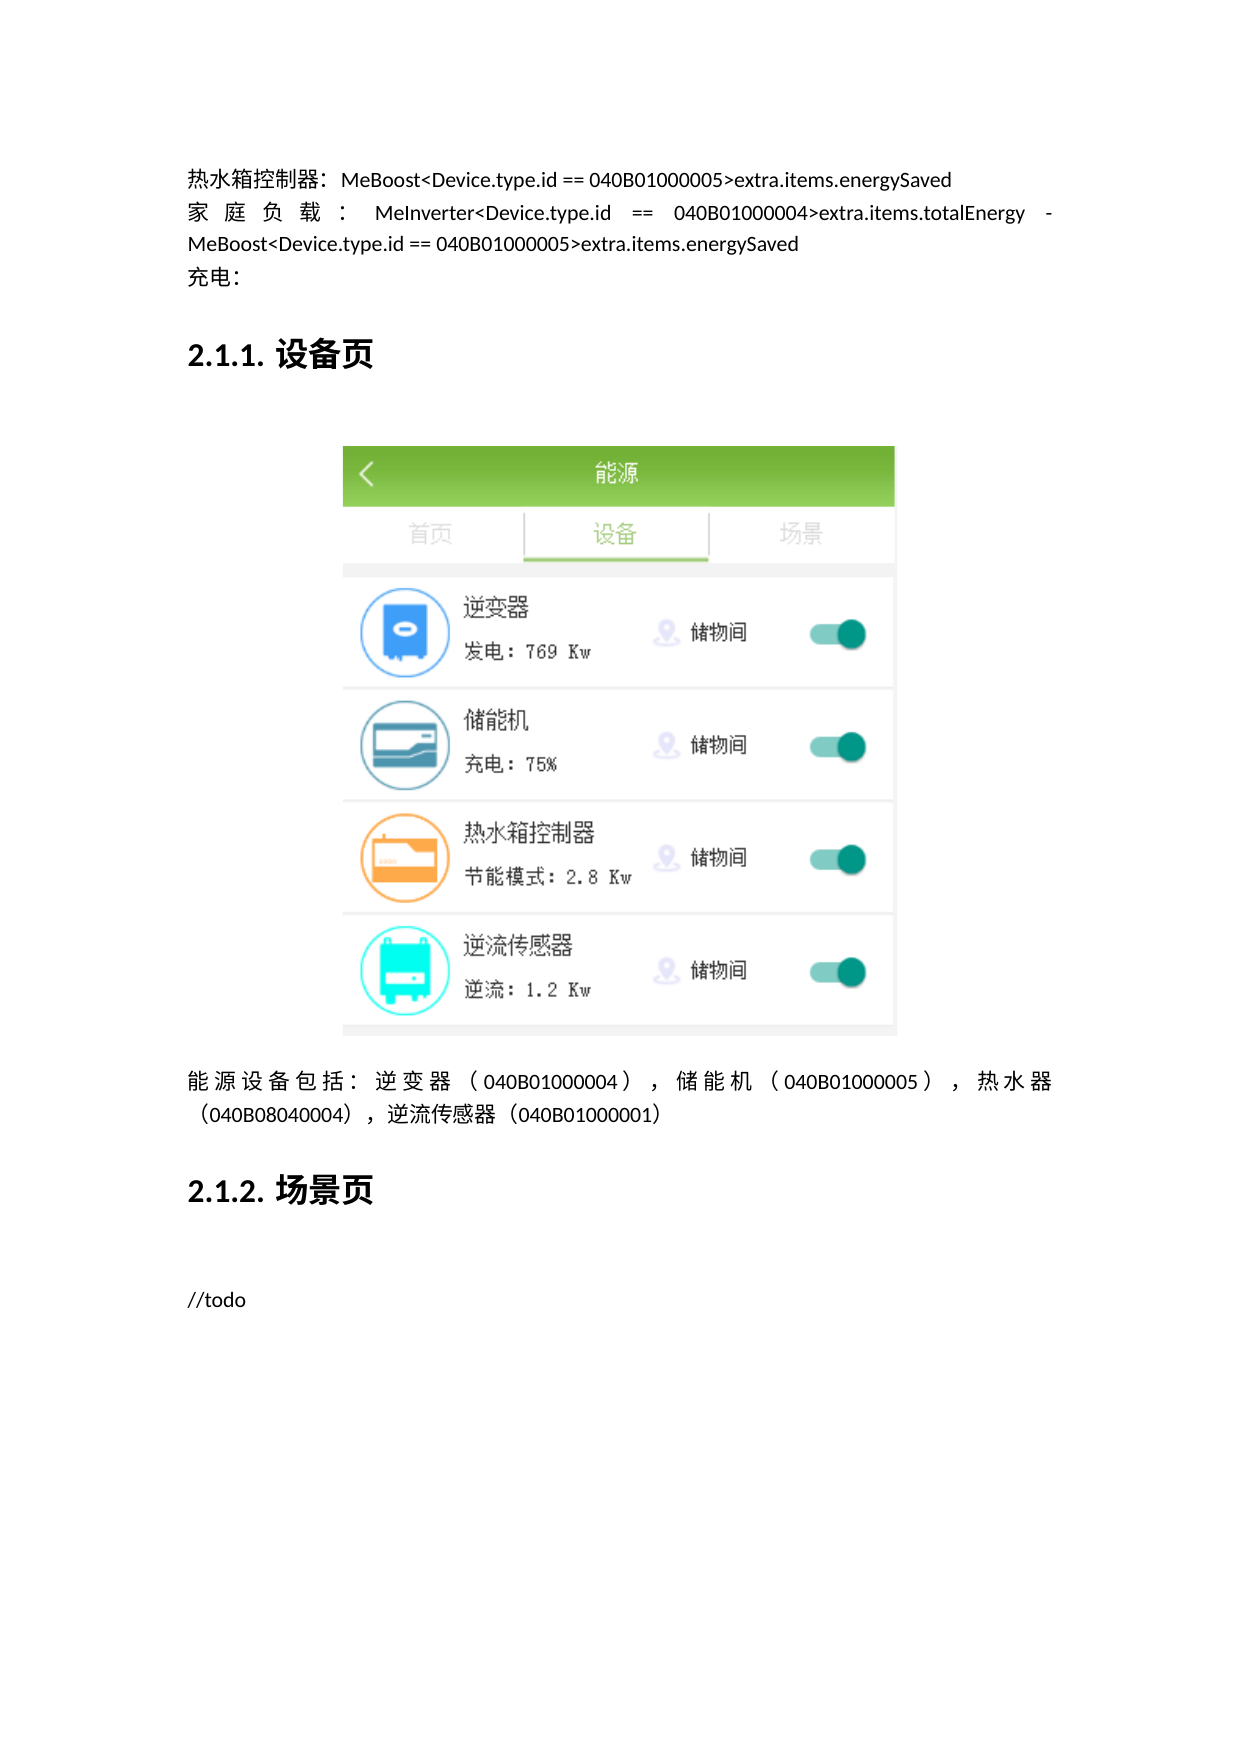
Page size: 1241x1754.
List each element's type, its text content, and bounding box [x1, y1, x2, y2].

picture [342, 446, 898, 1036]
text //todo [187, 1283, 1053, 1316]
text 家庭负载：MeInverter<Device.type.id == 040B01000004>extra.items.totalEnergy -MeBoost<Device.type.id == 040B01000005>extra.items.energySaved [187, 194, 1053, 259]
text 热水箱控制器：MeBoost<Device.type.id == 040B01000005>extra.items.energySaved [187, 162, 1053, 194]
subtitle 场景页 [187, 1156, 1053, 1221]
subtitle 设备页 [187, 319, 1053, 384]
text 充电： [187, 259, 1053, 292]
text 能源设备包括：逆变器（040B01000004），储能机（040B01000005），热水器（040B08040004），逆流传感器（040B01000001） [187, 1064, 1053, 1129]
